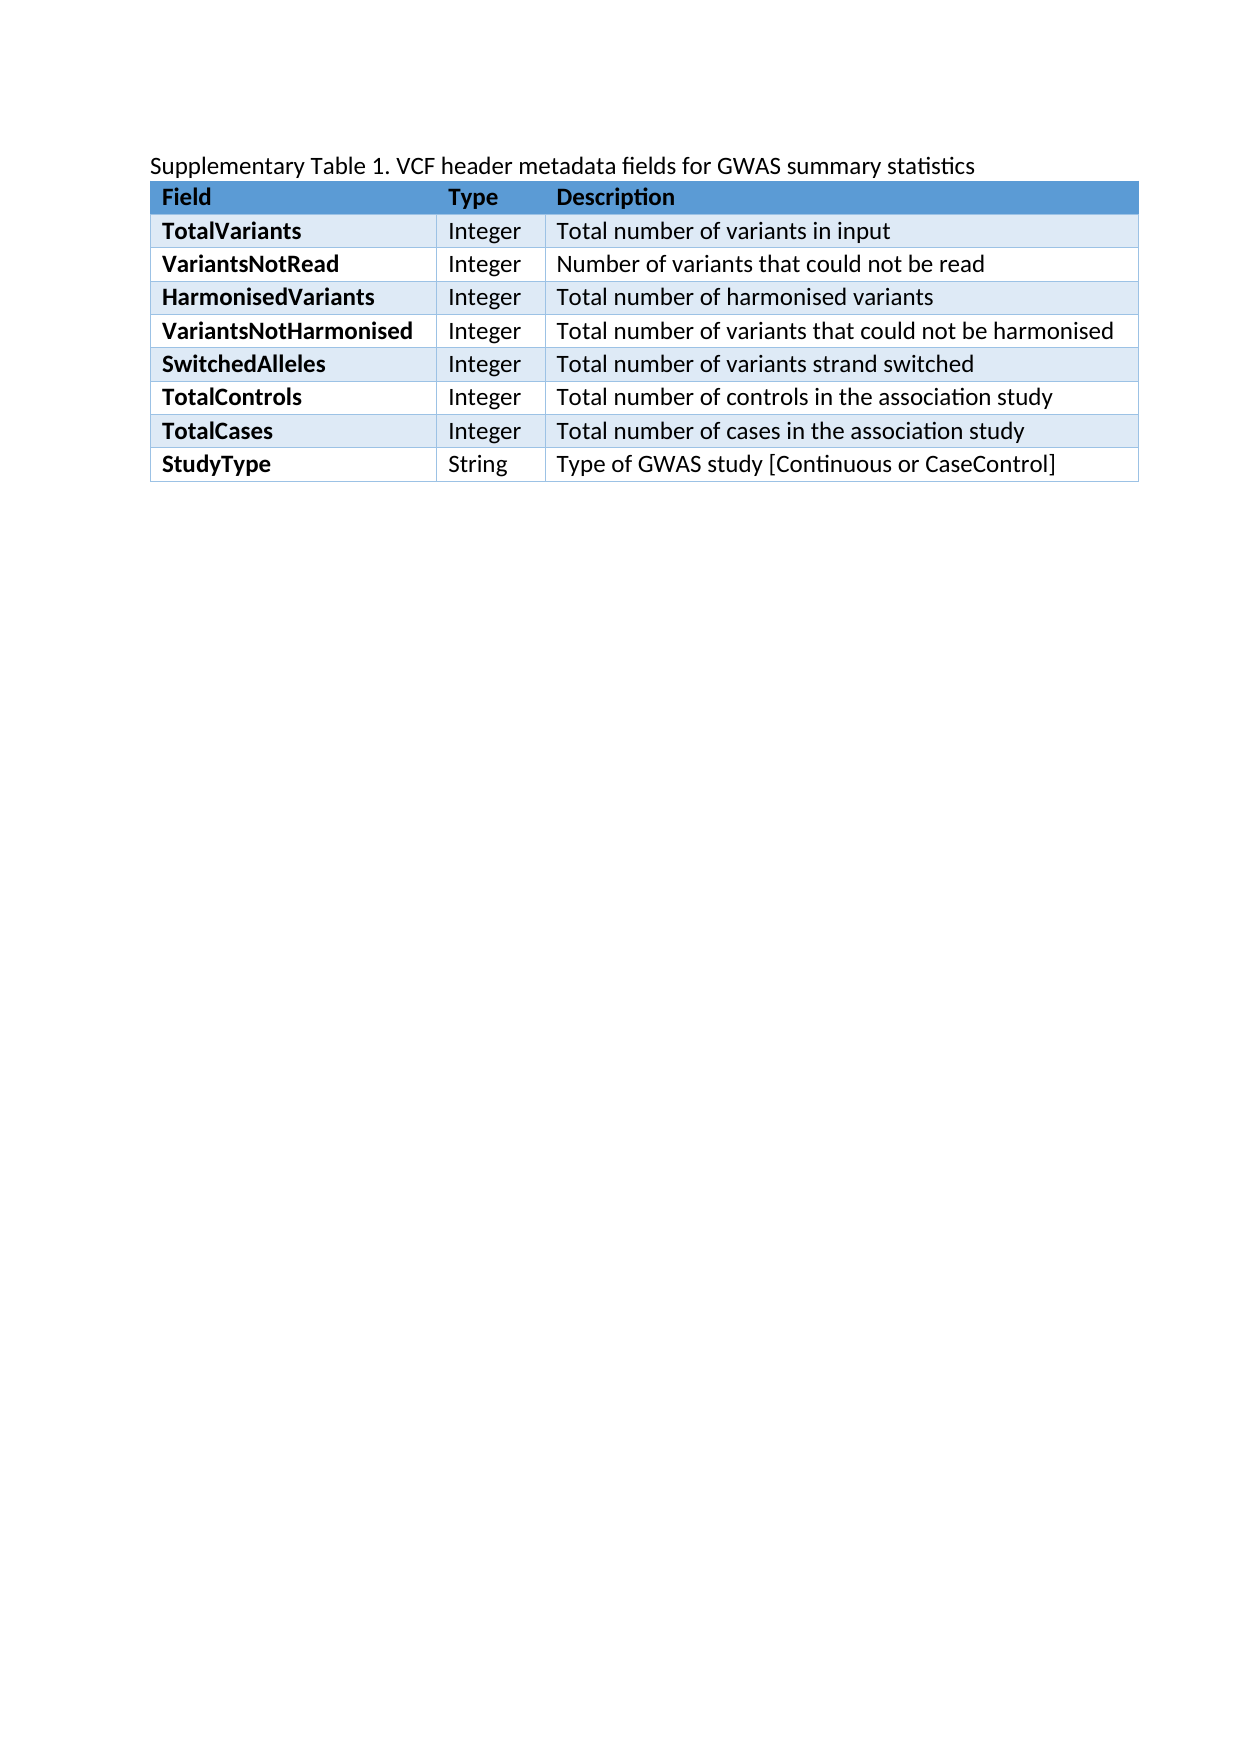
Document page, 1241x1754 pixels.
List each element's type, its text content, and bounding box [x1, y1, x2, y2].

table_cell Integer [437, 315, 545, 347]
table_cell TotalVariants [151, 215, 436, 247]
table_cell StudyType [151, 448, 436, 481]
table_cell Type of GWAS study [Continuous or CaseControl] [546, 448, 1138, 481]
table_cell TotalCases [151, 415, 436, 447]
table_cell VariantsNotHarmonised [151, 315, 436, 347]
table_cell HarmonisedVariants [151, 282, 436, 314]
table_cell Integer [437, 215, 545, 247]
table_cell Total number of variants strand switched [546, 348, 1138, 381]
table_header Type [437, 182, 545, 214]
table_cell Number of variants that could not be read [546, 248, 1138, 281]
table_cell Integer [437, 415, 545, 447]
table_cell Integer [437, 348, 545, 381]
table_cell Total number of harmonised variants [546, 282, 1138, 314]
table_cell Total number of controls in the association study [546, 382, 1138, 414]
table_cell Integer [437, 248, 545, 281]
table_cell Total number of variants that could not be harmonised [546, 315, 1138, 347]
table_cell Integer [437, 382, 545, 414]
table_cell Integer [437, 282, 545, 314]
table_cell Total number of cases in the association study [546, 415, 1138, 447]
table_header Description [546, 182, 1138, 214]
table_header Field [151, 182, 436, 214]
table_cell String [437, 448, 545, 481]
text Supplementary Table 1. VCF header metadata fields for GWAS summary statistics [150, 150, 1090, 181]
table_cell Total number of variants in input [546, 215, 1138, 247]
table_cell VariantsNotRead [151, 248, 436, 281]
table_cell TotalControls [151, 382, 436, 414]
table_cell SwitchedAlleles [151, 348, 436, 381]
